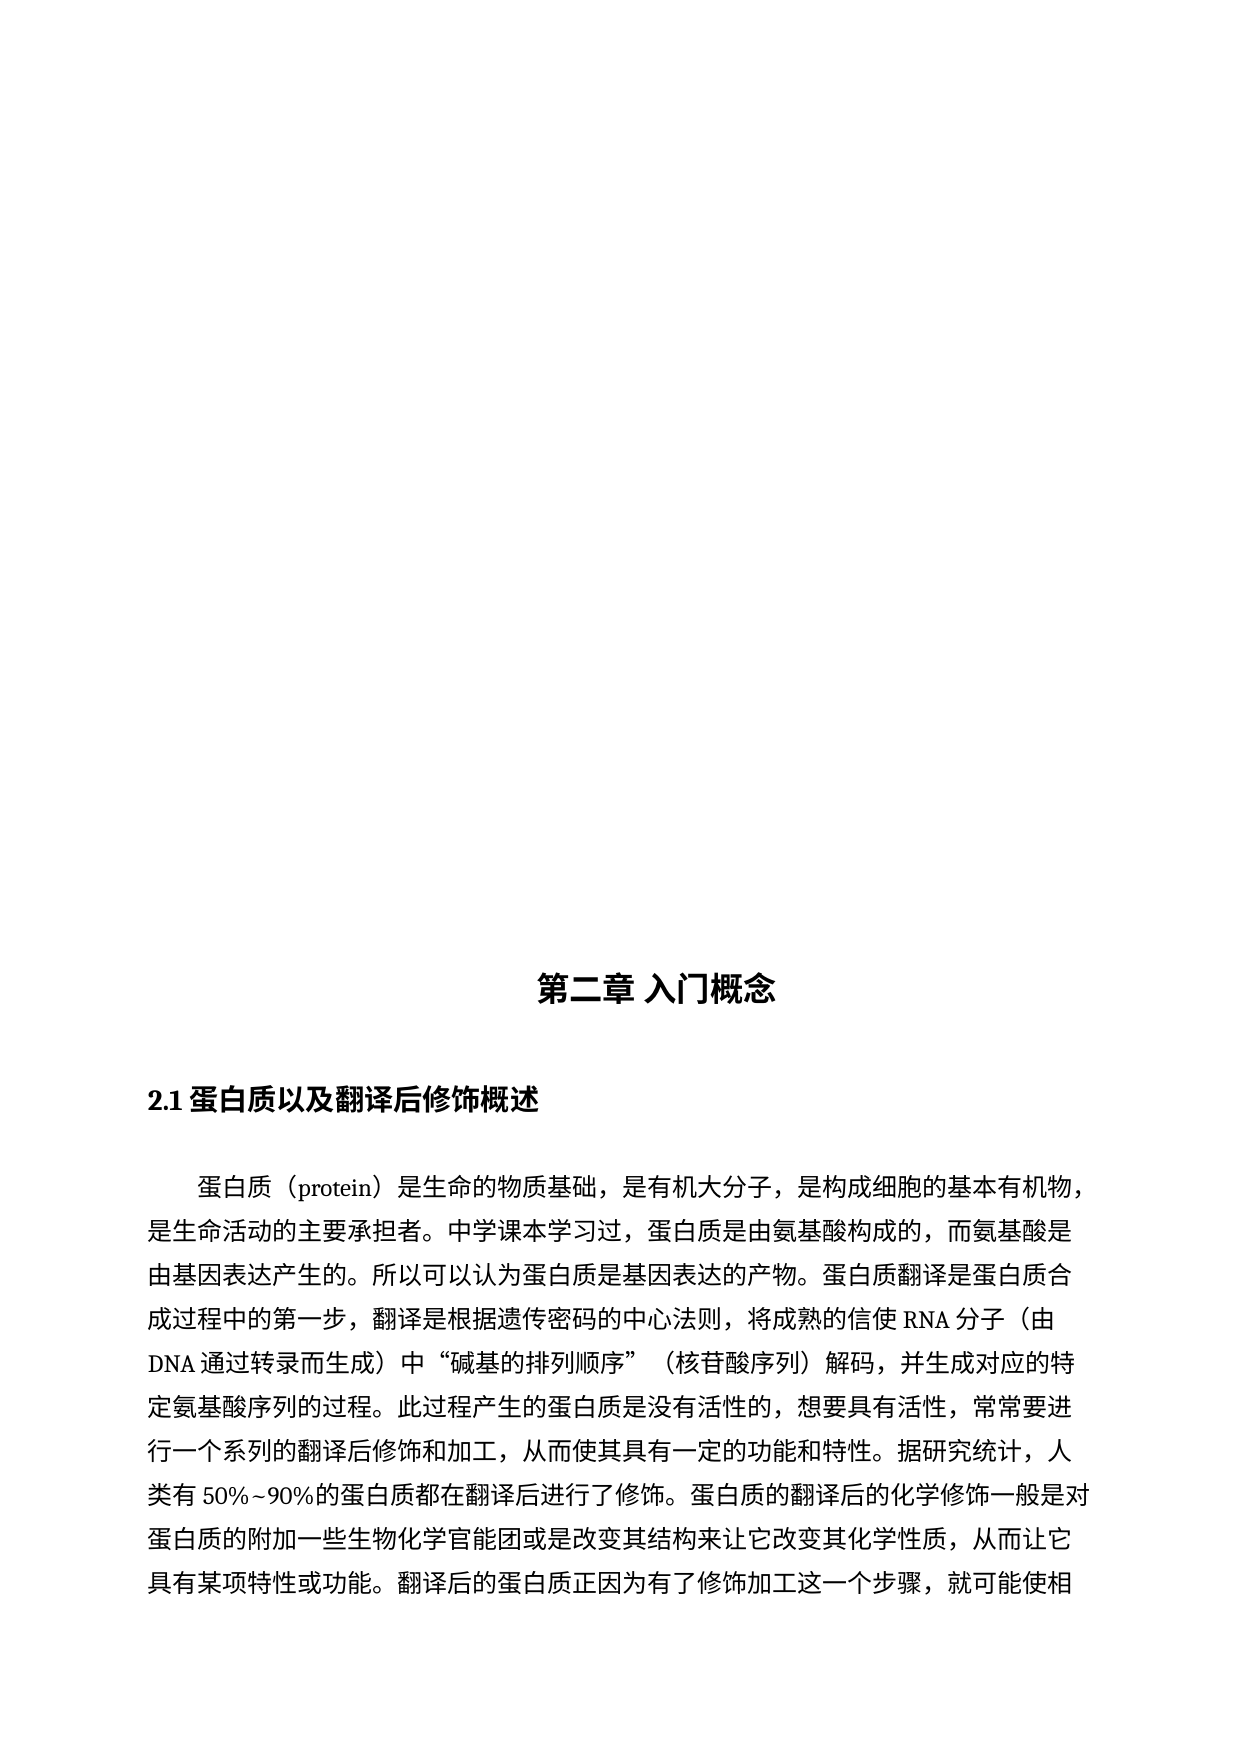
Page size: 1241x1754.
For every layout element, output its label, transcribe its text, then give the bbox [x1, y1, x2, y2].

subtitle 2.1 蛋白质以及翻译后修饰概述 [148, 1075, 1092, 1119]
subtitle 第二章 入门概念 [148, 943, 1092, 1031]
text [148, 1163, 1092, 1604]
